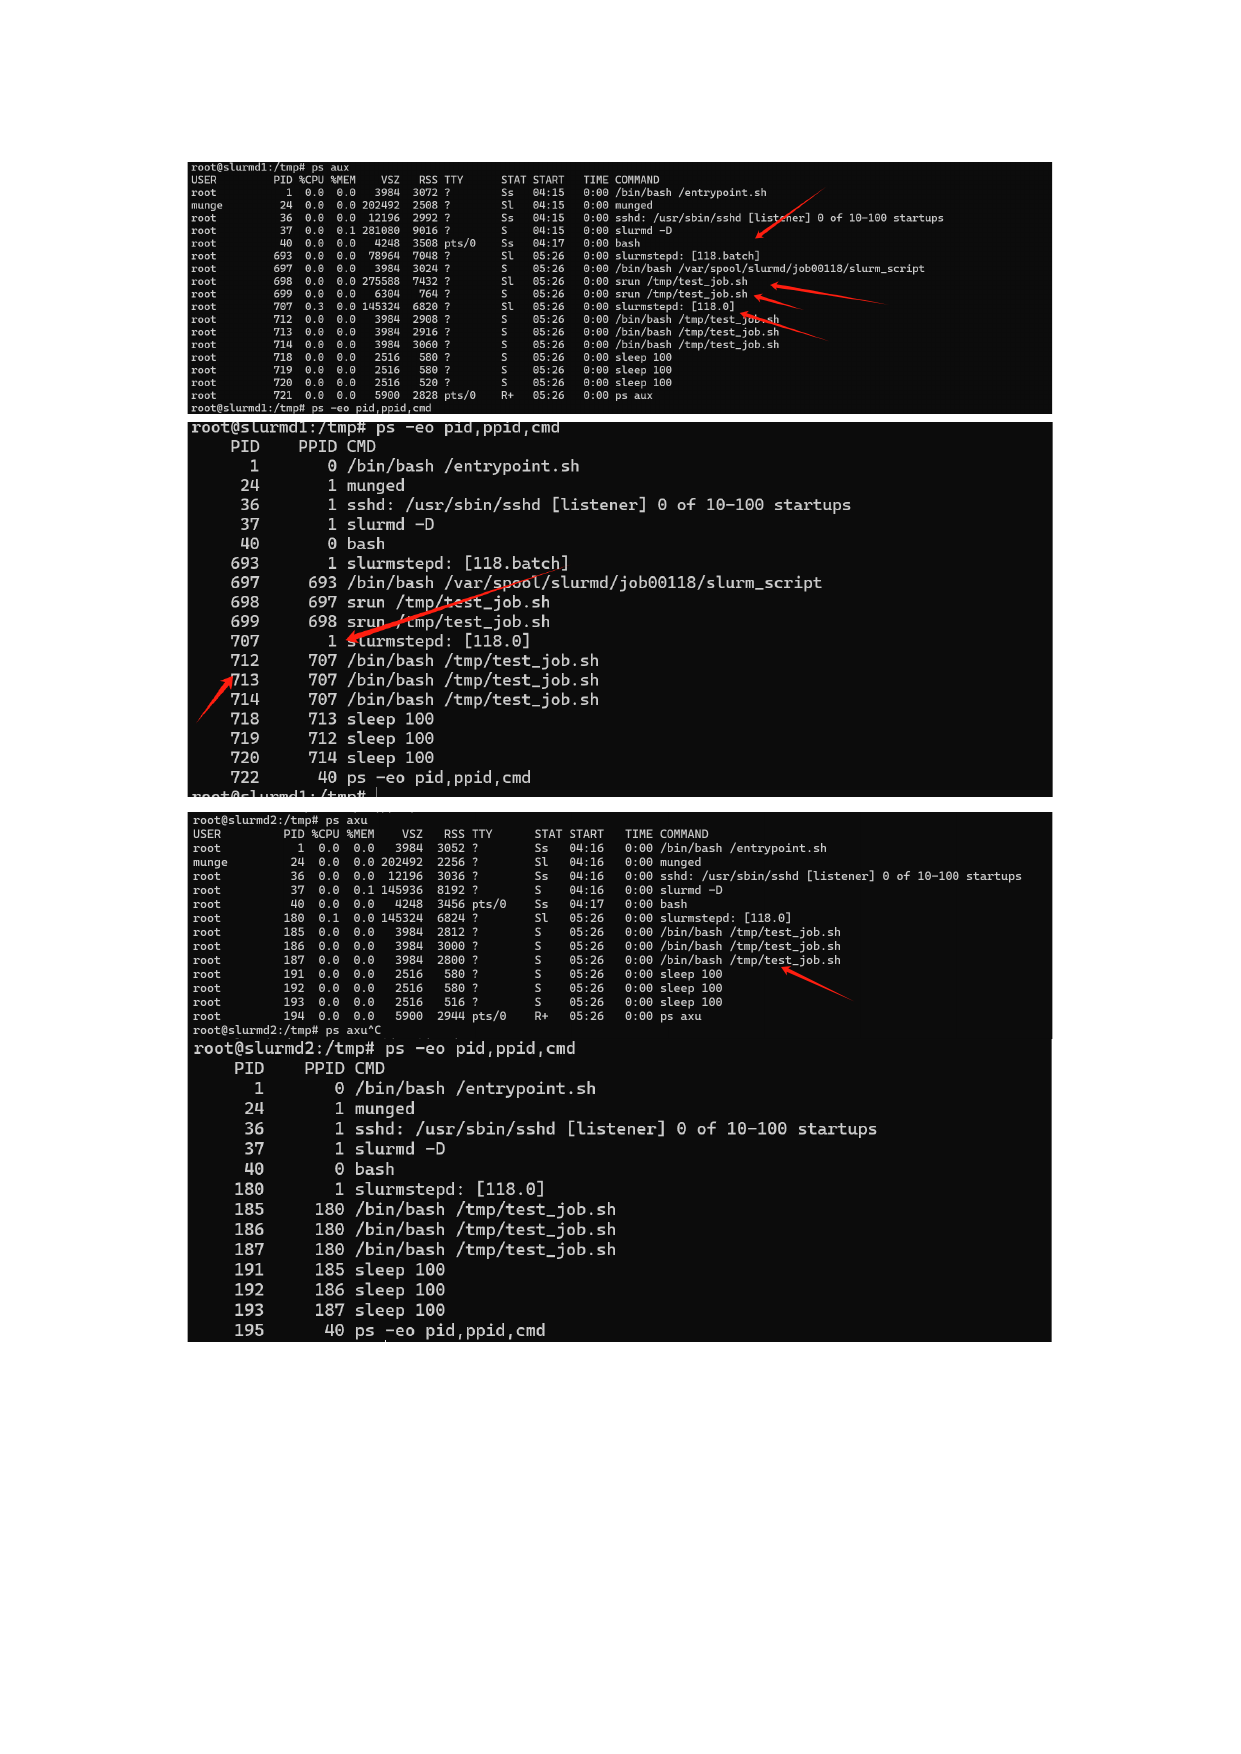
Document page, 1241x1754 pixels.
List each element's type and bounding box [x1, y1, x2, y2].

picture [187, 162, 1053, 414]
picture [187, 422, 1053, 797]
picture [187, 812, 1053, 1342]
